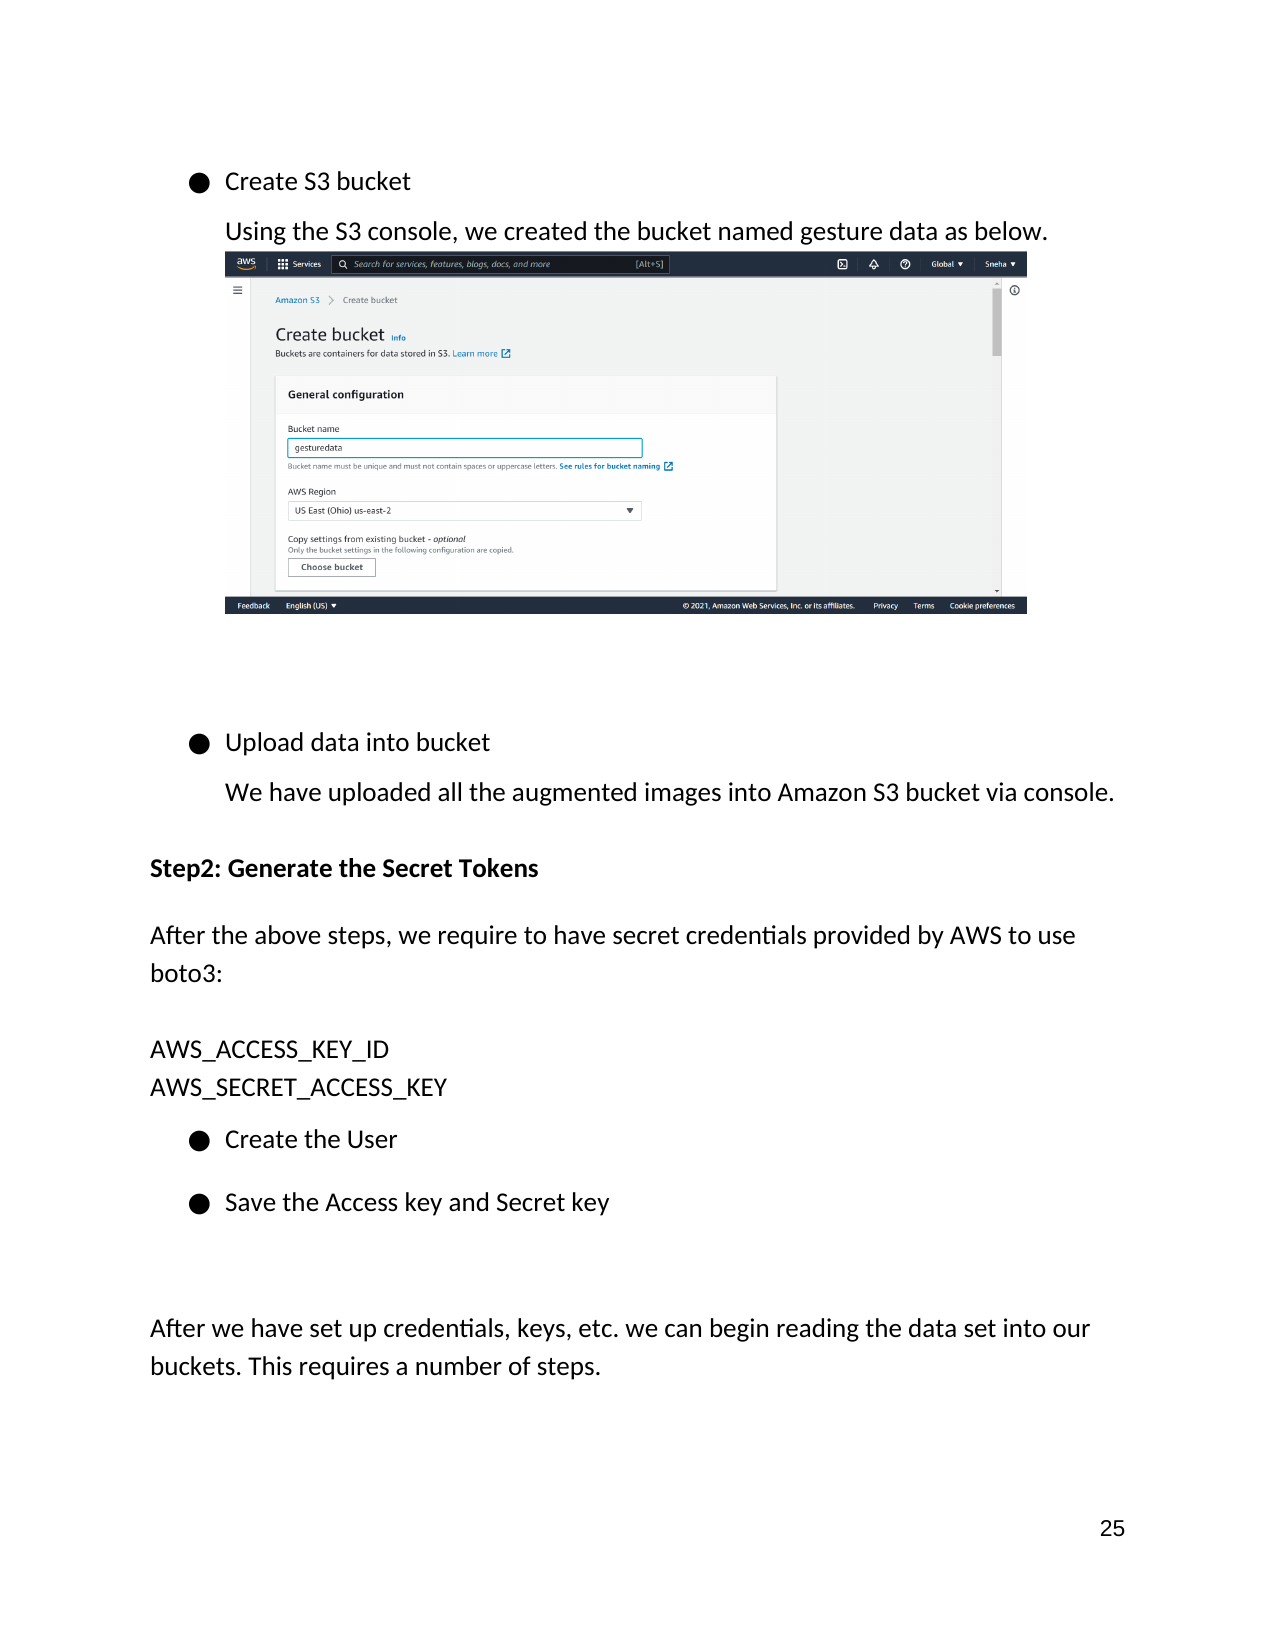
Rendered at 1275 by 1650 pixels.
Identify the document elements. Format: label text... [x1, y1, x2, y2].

list Create S3 bucket [187, 150, 1125, 206]
list Upload data into bucket [187, 712, 1125, 767]
text Step2: Generate the Secret Tokens [150, 851, 1125, 914]
text AWS_SECRET_ACCESS_KEY [150, 1070, 1125, 1103]
text AWS_ACCESS_KEY_ID [150, 1032, 1125, 1065]
text We have uploaded all the augmented images into Amazon S3 bucket via console. [225, 776, 1125, 808]
text Using the S3 console, we created the bucket named gesture data as below. [225, 214, 1125, 247]
list Save the Access key and Secret key [187, 1172, 1125, 1227]
list Create the User [187, 1108, 1125, 1163]
picture [225, 251, 1027, 614]
text After the above steps, we require to have secret credentials provided by AWS to use boto3: [150, 918, 1125, 989]
text After we have set up credentials, keys, etc. we can begin reading the data set into our buckets. This requires a number of steps. [150, 1311, 1125, 1382]
